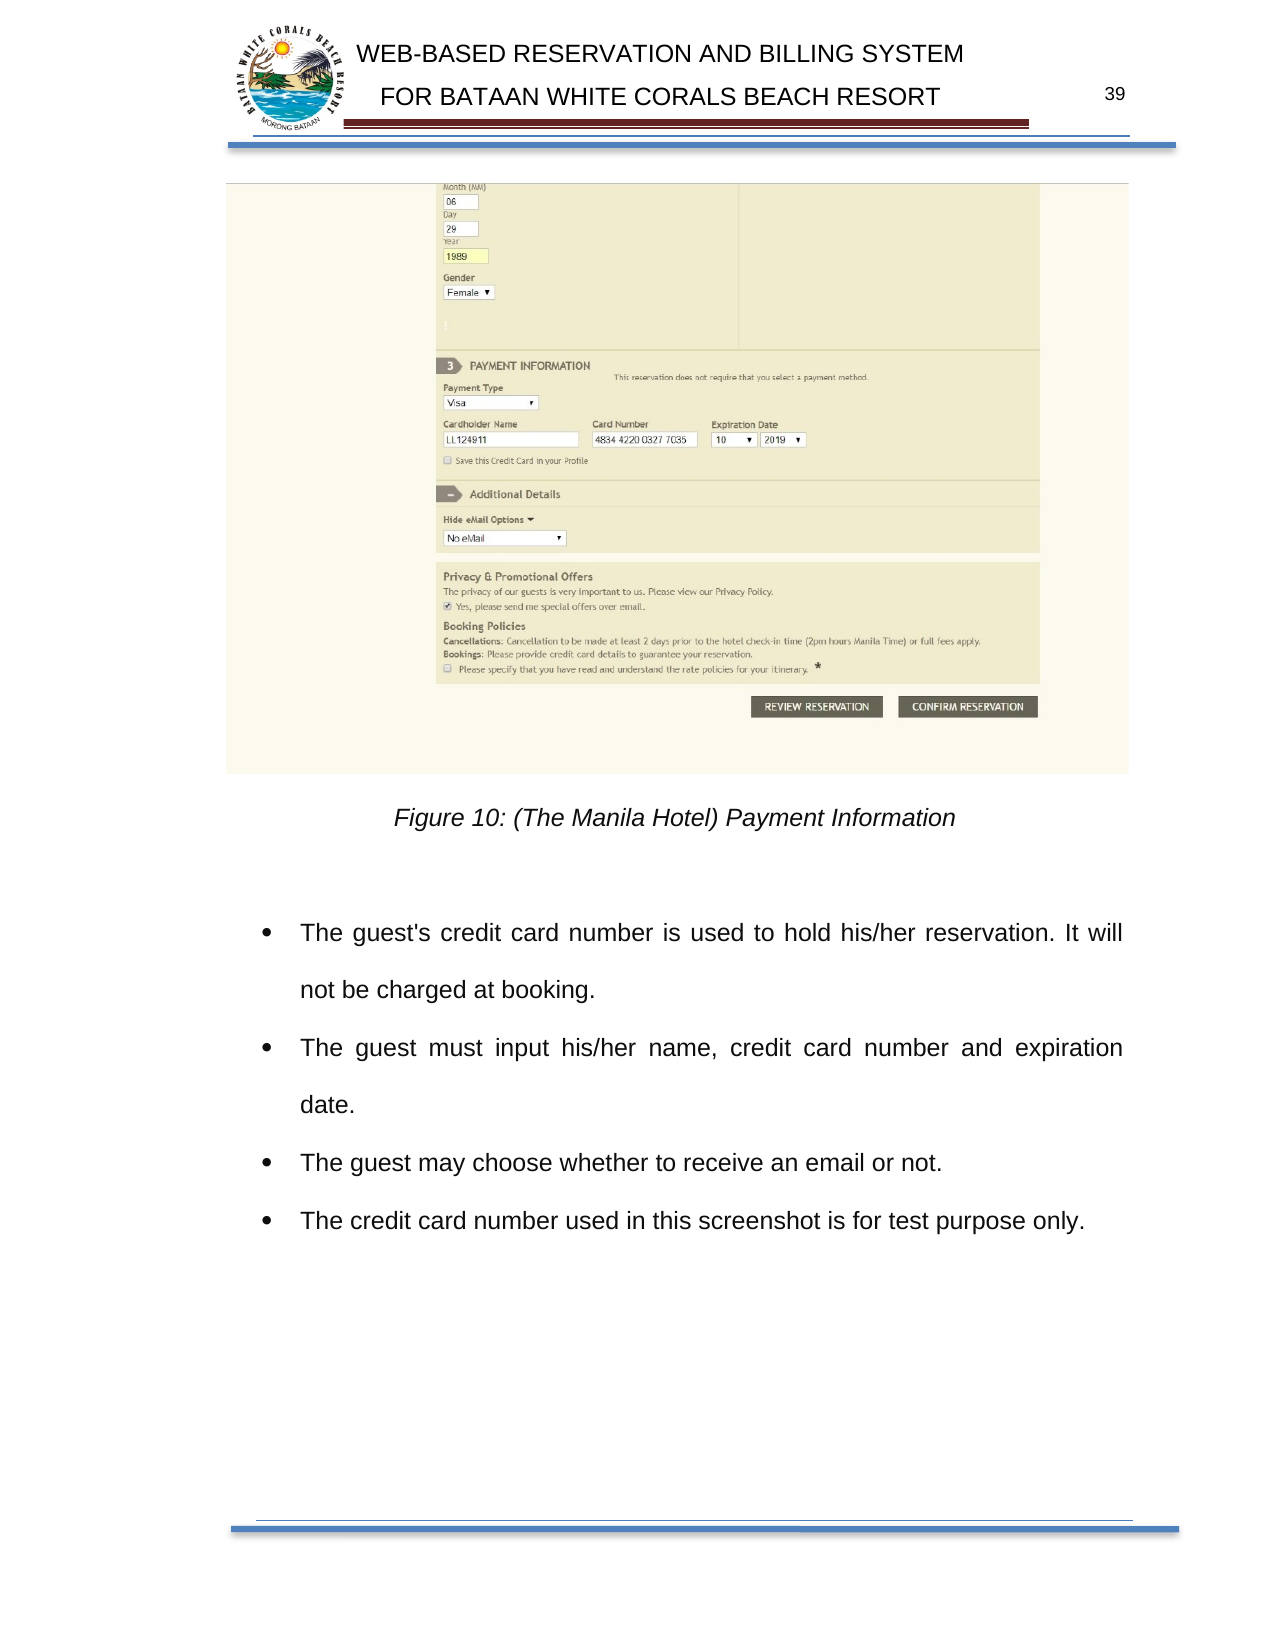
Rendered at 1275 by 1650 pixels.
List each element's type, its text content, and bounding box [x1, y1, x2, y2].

list The guest must input his/her name, credit card number and expiration date. [262, 1033, 1125, 1119]
list The guest's credit card number is used to hold his/her reservation. It will not be charged at booking. [262, 918, 1125, 1004]
list The guest may choose whether to receive an email or not. [262, 1148, 1125, 1177]
picture [234, 20, 344, 130]
list The credit card number used in this screenshot is for test purpose only. [262, 1206, 1125, 1234]
picture [226, 183, 1129, 774]
